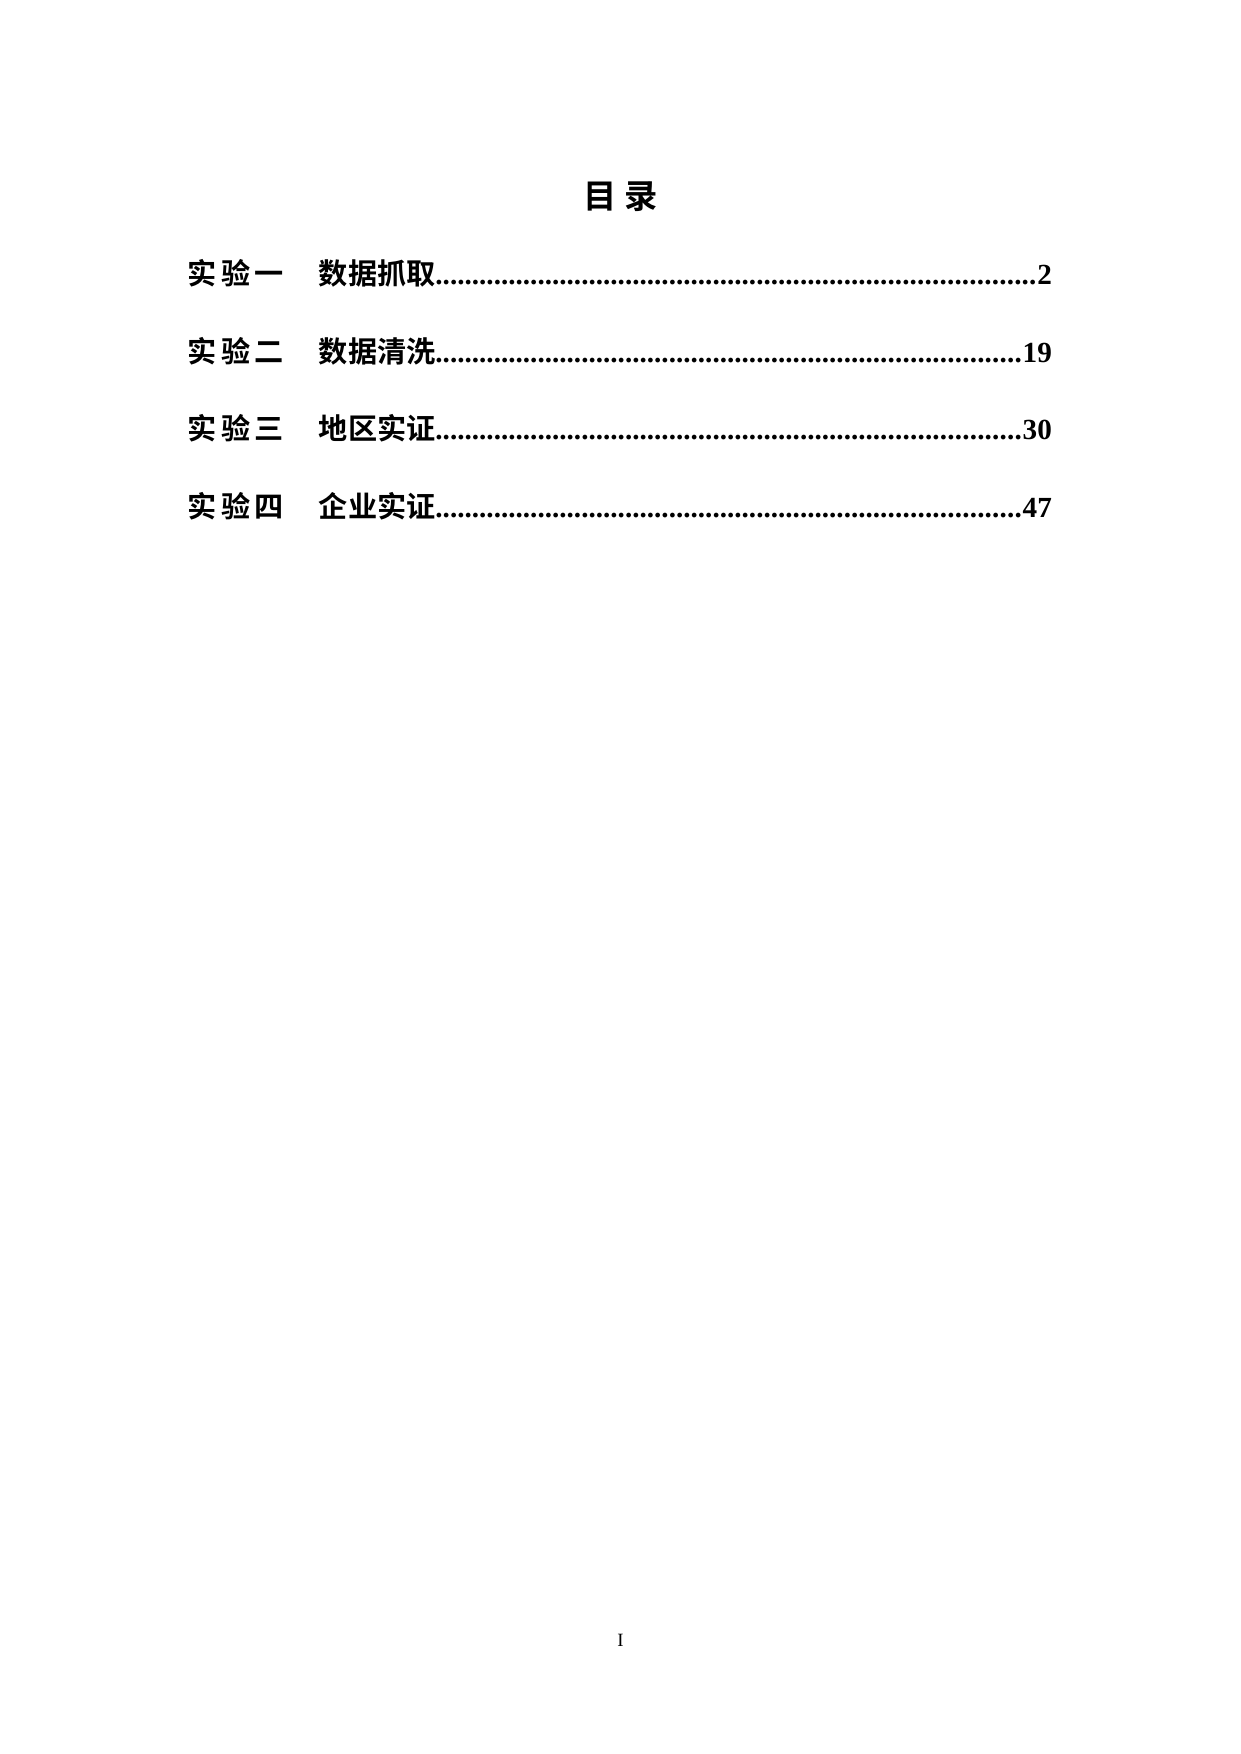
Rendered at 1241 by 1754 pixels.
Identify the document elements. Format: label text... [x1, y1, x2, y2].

text 实验一 数据抓取 2 [187, 239, 1053, 304]
text 目 录 [187, 162, 1053, 227]
text 实验四 企业实证 47 [187, 472, 1053, 537]
text 实验三 地区实证 30 [187, 394, 1053, 459]
text 实验二 数据清洗 19 [187, 317, 1053, 382]
